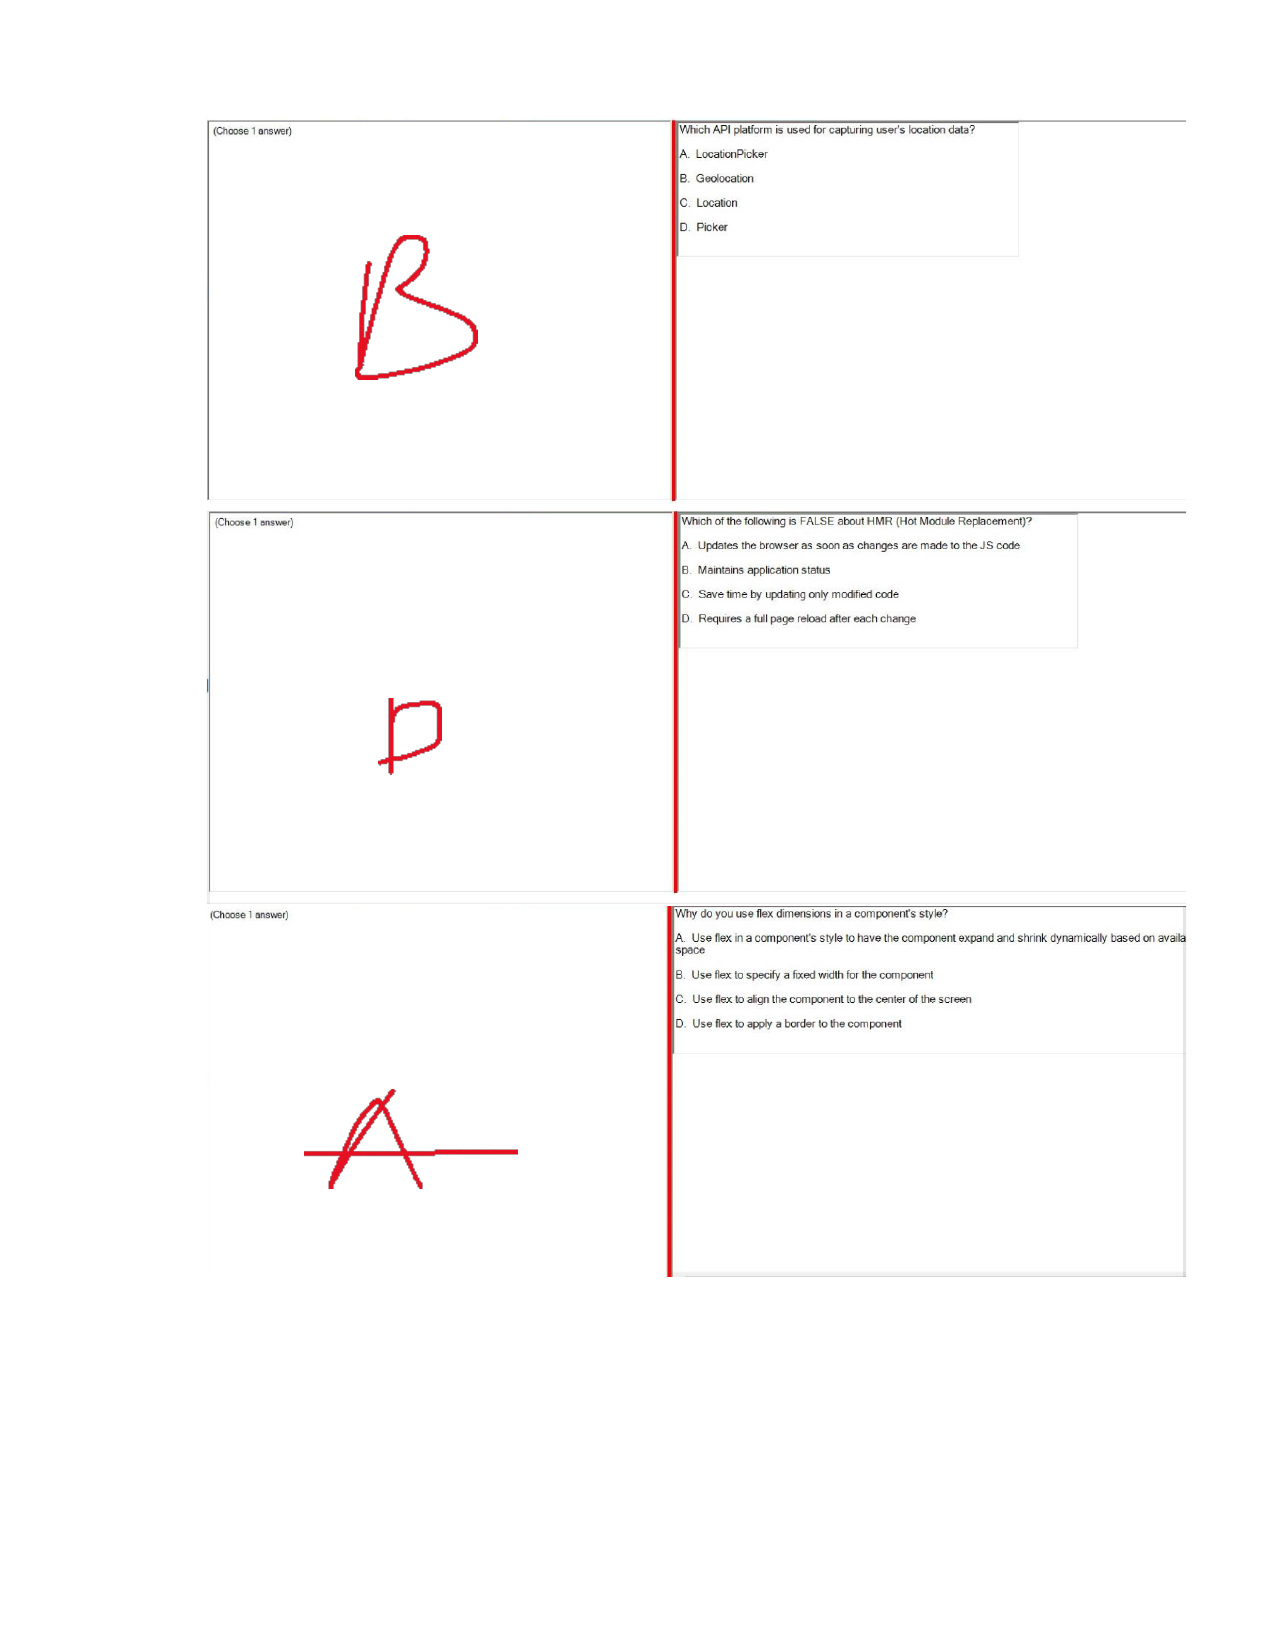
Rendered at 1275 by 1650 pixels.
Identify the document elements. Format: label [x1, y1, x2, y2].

picture [206, 906, 1187, 1277]
picture [206, 511, 1187, 904]
picture [206, 118, 1187, 510]
